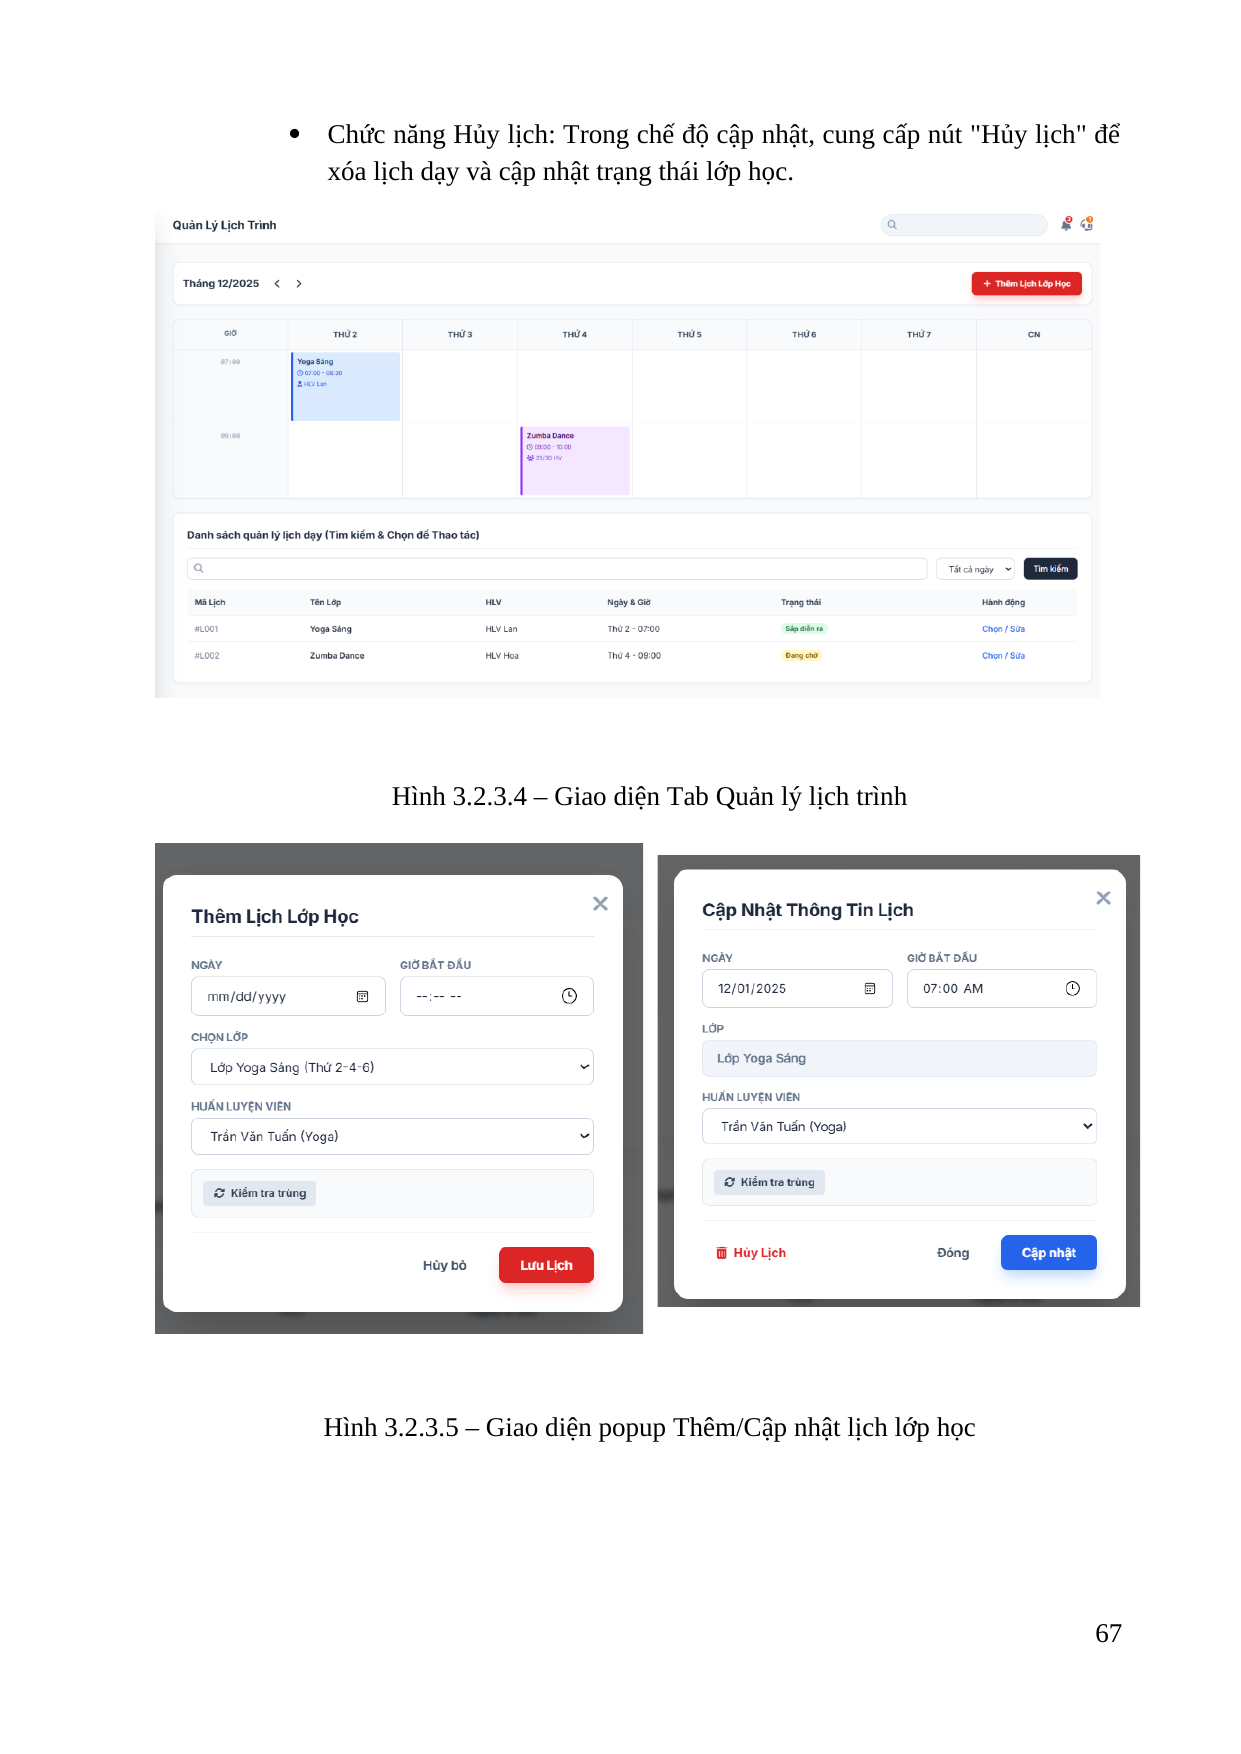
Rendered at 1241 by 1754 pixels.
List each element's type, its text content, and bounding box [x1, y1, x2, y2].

picture [155, 211, 1100, 698]
picture [155, 843, 644, 1334]
text Hình 3.2.3.4 – Giao diện Tab Quản lý lịch trình [177, 781, 1122, 812]
list Chức năng Hủy lịch: Trong chế độ cập nhật, cung cấp nút "Hủy lịch" để xóa lịch dạy và cập nhật trạng thái lớp học. [290, 118, 1122, 187]
picture [657, 855, 1141, 1307]
text Hình 3.2.3.5 – Giao diện popup Thêm/Cập nhật lịch lớp học [177, 1411, 1122, 1442]
